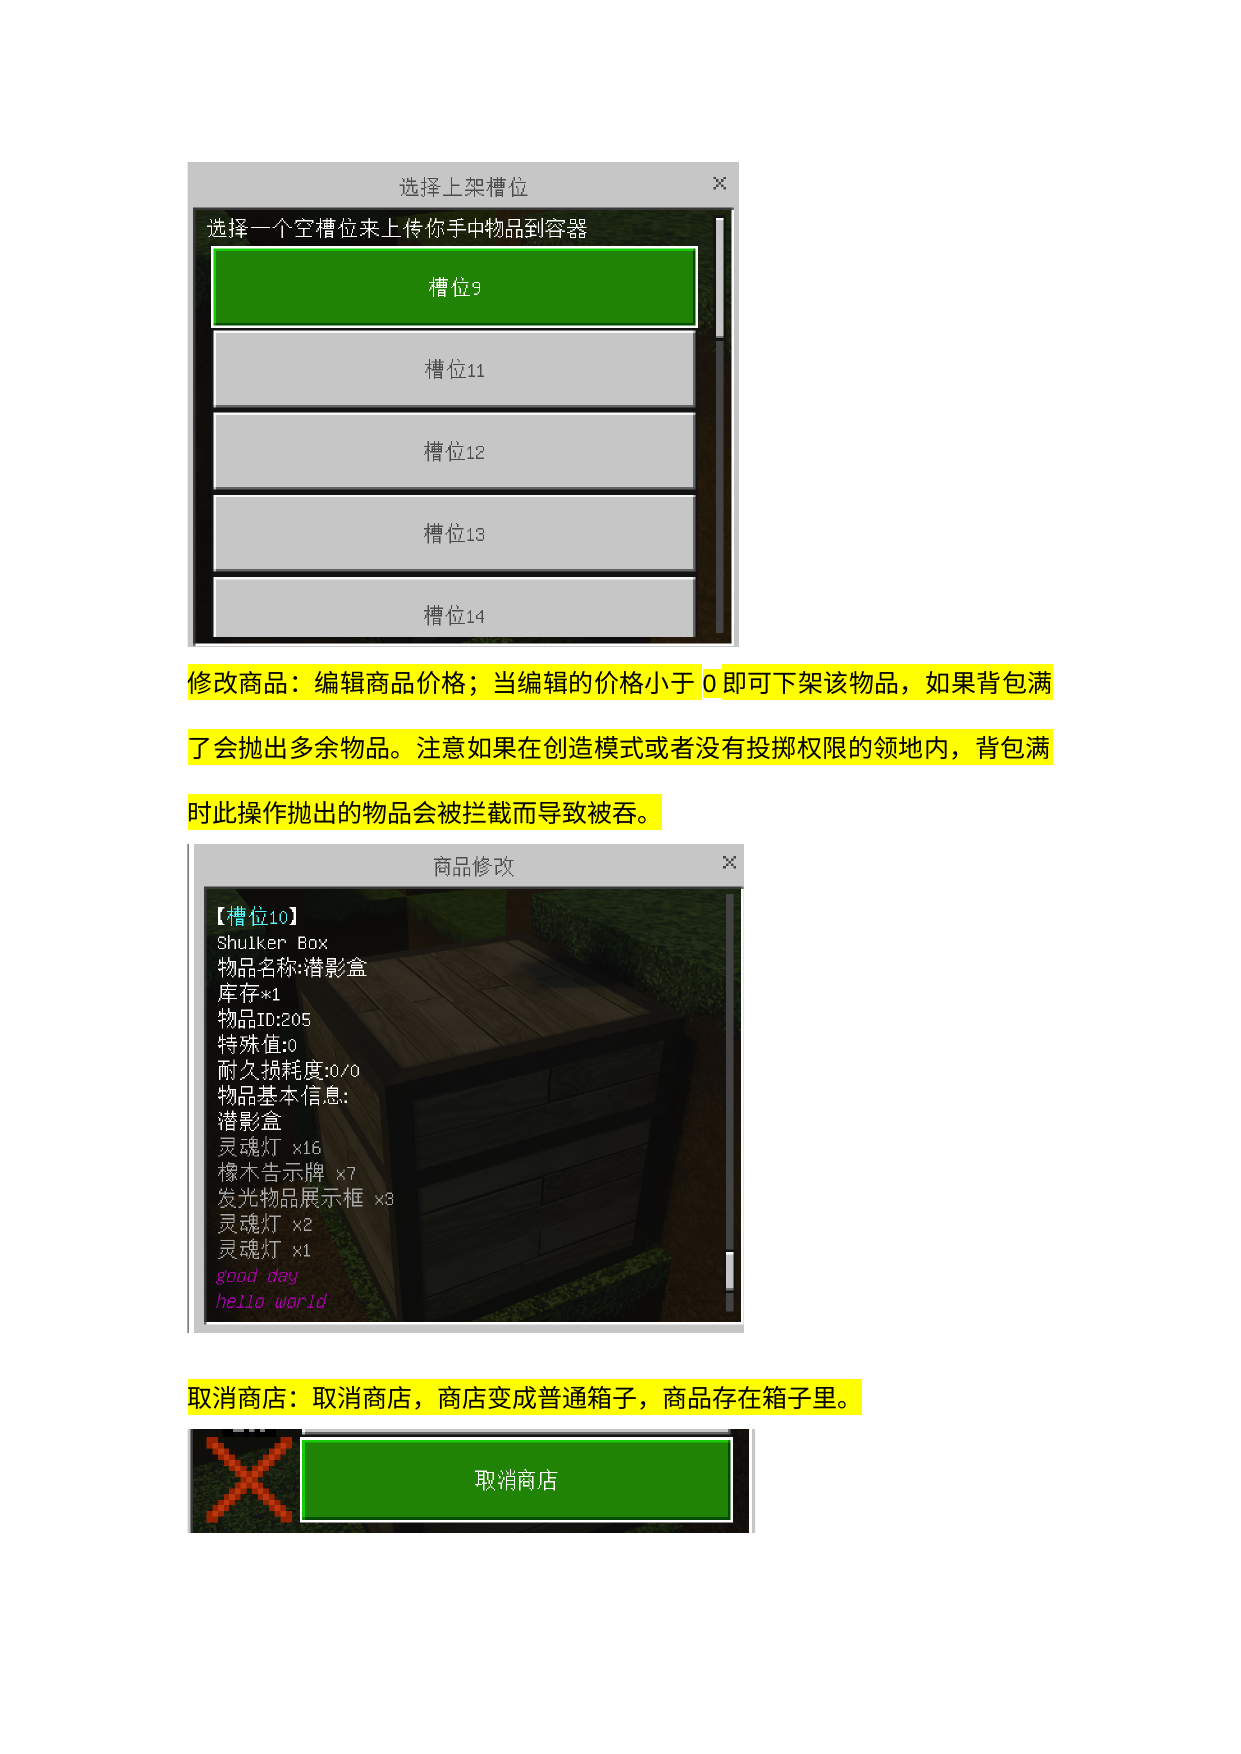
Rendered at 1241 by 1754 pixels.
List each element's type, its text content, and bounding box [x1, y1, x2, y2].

text 取消商店：取消商店，商店变成普通箱子，商品存在箱子里。 [187, 1364, 1053, 1429]
picture [187, 844, 744, 1333]
text 修改商品：编辑商品价格；当编辑的价格小于0即可下架该物品，如果背包满了会抛出多余物品。注意如果在创造模式或者没有投掷权限的领地内，背包满时此操作抛出的物品会被拦截而导致被吞。 [187, 649, 1053, 844]
picture [187, 1429, 756, 1533]
picture [187, 162, 739, 647]
